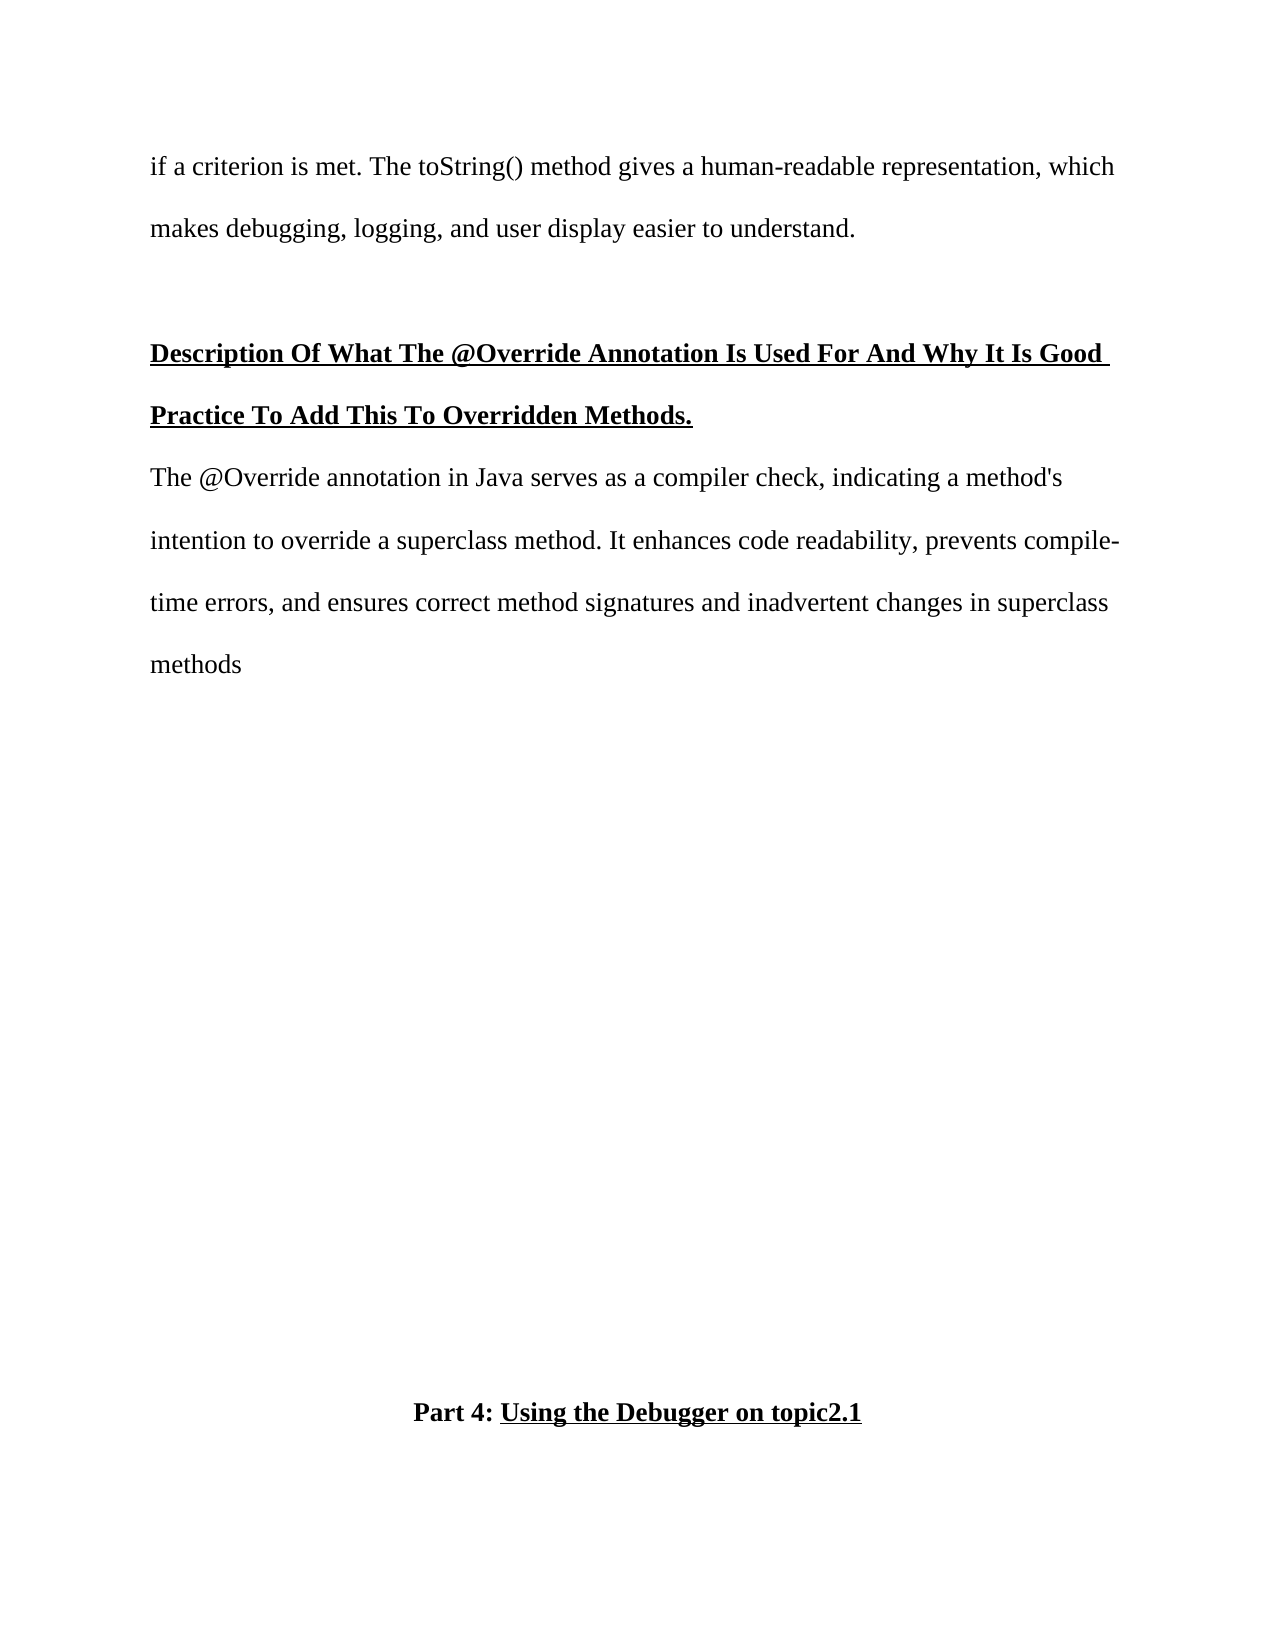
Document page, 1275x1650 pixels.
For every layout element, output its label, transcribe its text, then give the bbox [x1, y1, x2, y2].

text Description Of What The @Override Annotation Is Used For And Why It Is Good Practice To Add This To Overridden Methods. [150, 337, 1125, 430]
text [150, 150, 1125, 243]
text The @Override annotation in Java serves as a compiler check, indicating a method's intention to override a superclass method. It enhances code readability, prevents compile-time errors, and ensures correct method signatures and inadvertent changes in superclass methods [150, 461, 1125, 679]
text Part 4: Using the Debugger on topic2.1 [150, 1396, 1125, 1427]
